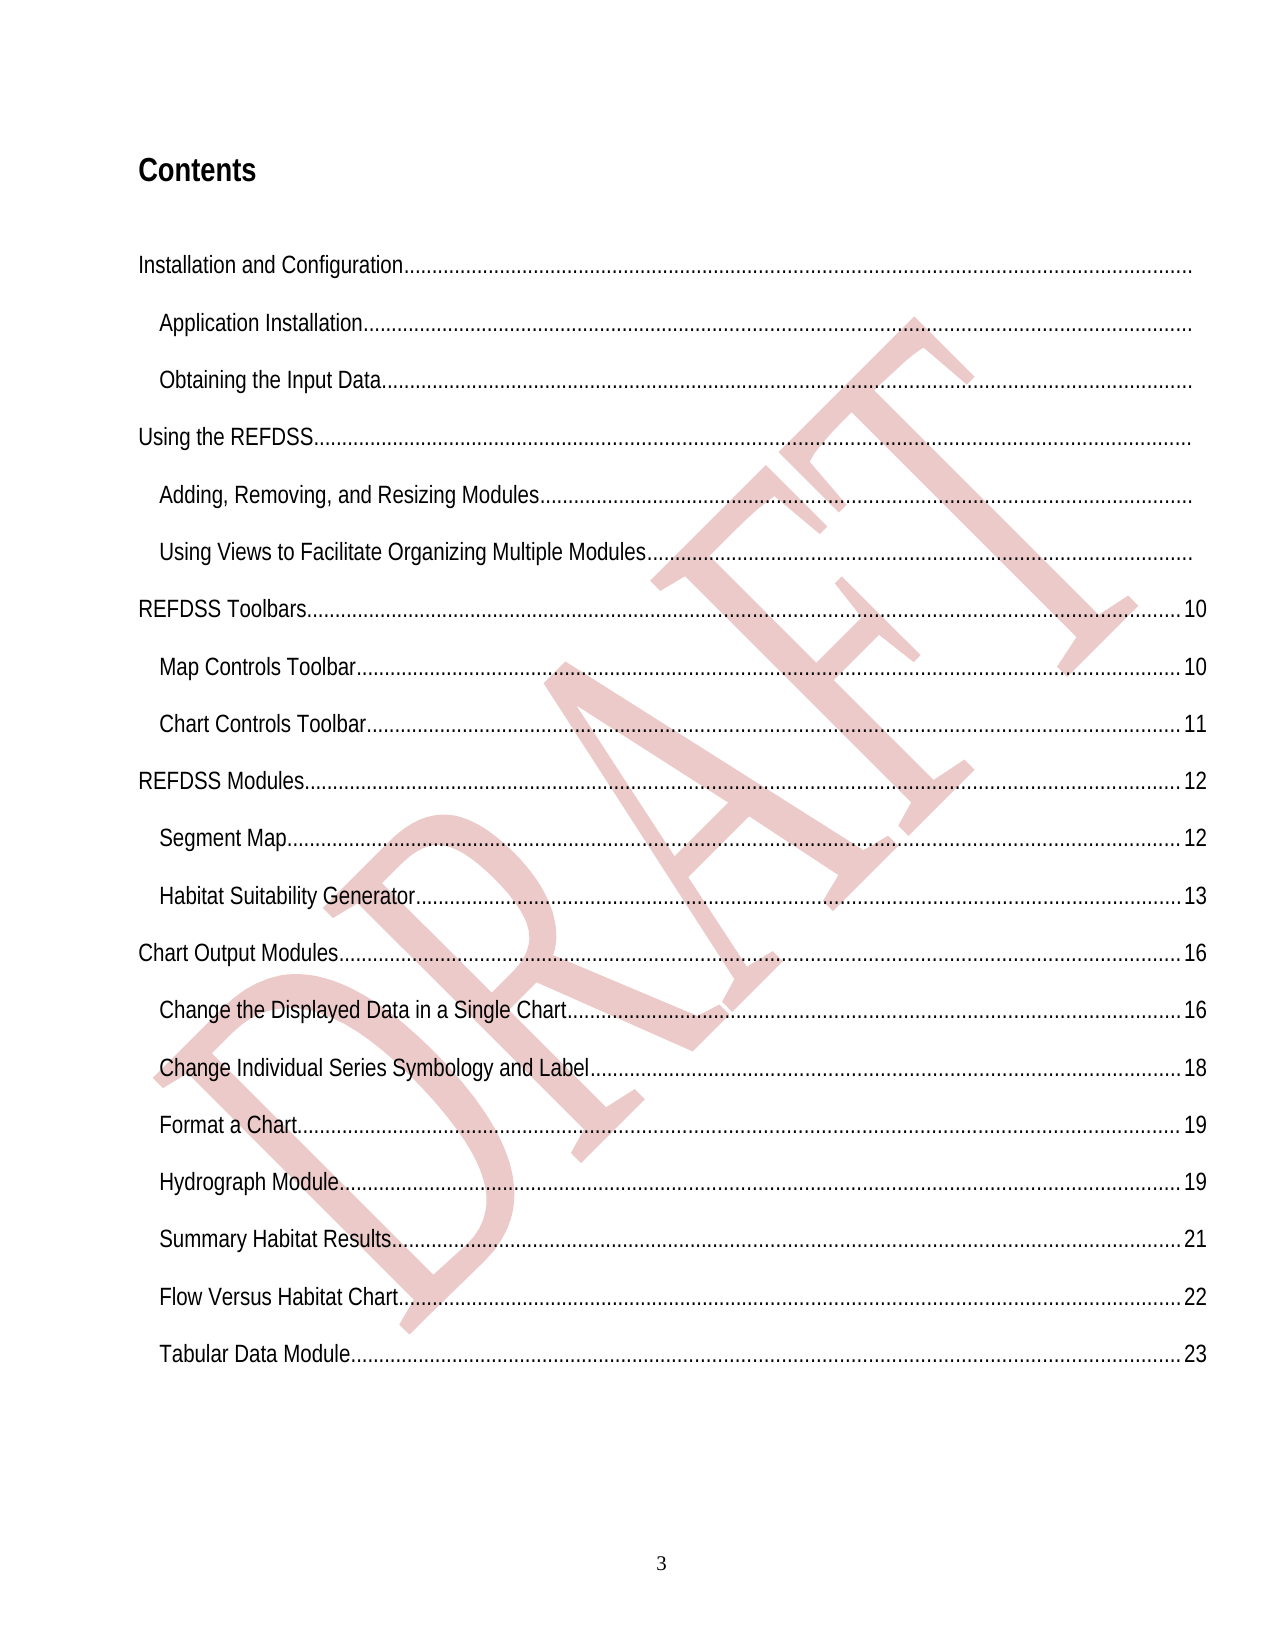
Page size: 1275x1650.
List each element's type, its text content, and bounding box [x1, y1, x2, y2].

text Obtaining the Input Data 5 [159, 365, 1185, 394]
text Flow Versus Habitat Chart 22 [159, 1282, 1185, 1310]
text Hydrograph Module 19 [159, 1167, 1185, 1196]
text Map Controls Toolbar 10 [159, 652, 1185, 680]
text Change the Displayed Data in a Single Chart 16 [159, 995, 1185, 1024]
text Using Views to Facilitate Organizing Multiple Modules 9 [159, 537, 1185, 566]
text Format a Chart 19 [159, 1110, 1185, 1138]
text Segment Map 12 [159, 823, 1185, 852]
text Chart Output Modules 16 [138, 938, 1185, 967]
text Adding, Removing, and Resizing Modules 8 [159, 480, 1185, 508]
text Summary Habitat Results 21 [159, 1224, 1185, 1253]
text Change Individual Series Symbology and Label 18 [159, 1053, 1185, 1081]
text Habitat Suitability Generator 13 [159, 881, 1185, 909]
text REFDSS Toolbars 10 [138, 594, 1185, 623]
text Installation and Configuration 5 [138, 251, 1185, 279]
text Tabular Data Module 23 [159, 1339, 1185, 1368]
text Chart Controls Toolbar 11 [159, 709, 1185, 737]
text REFDSS Modules 12 [138, 766, 1185, 795]
text Using the REFDSS 7 [138, 422, 1185, 451]
text Contents [138, 150, 1185, 188]
text Application Installation 5 [159, 308, 1185, 336]
